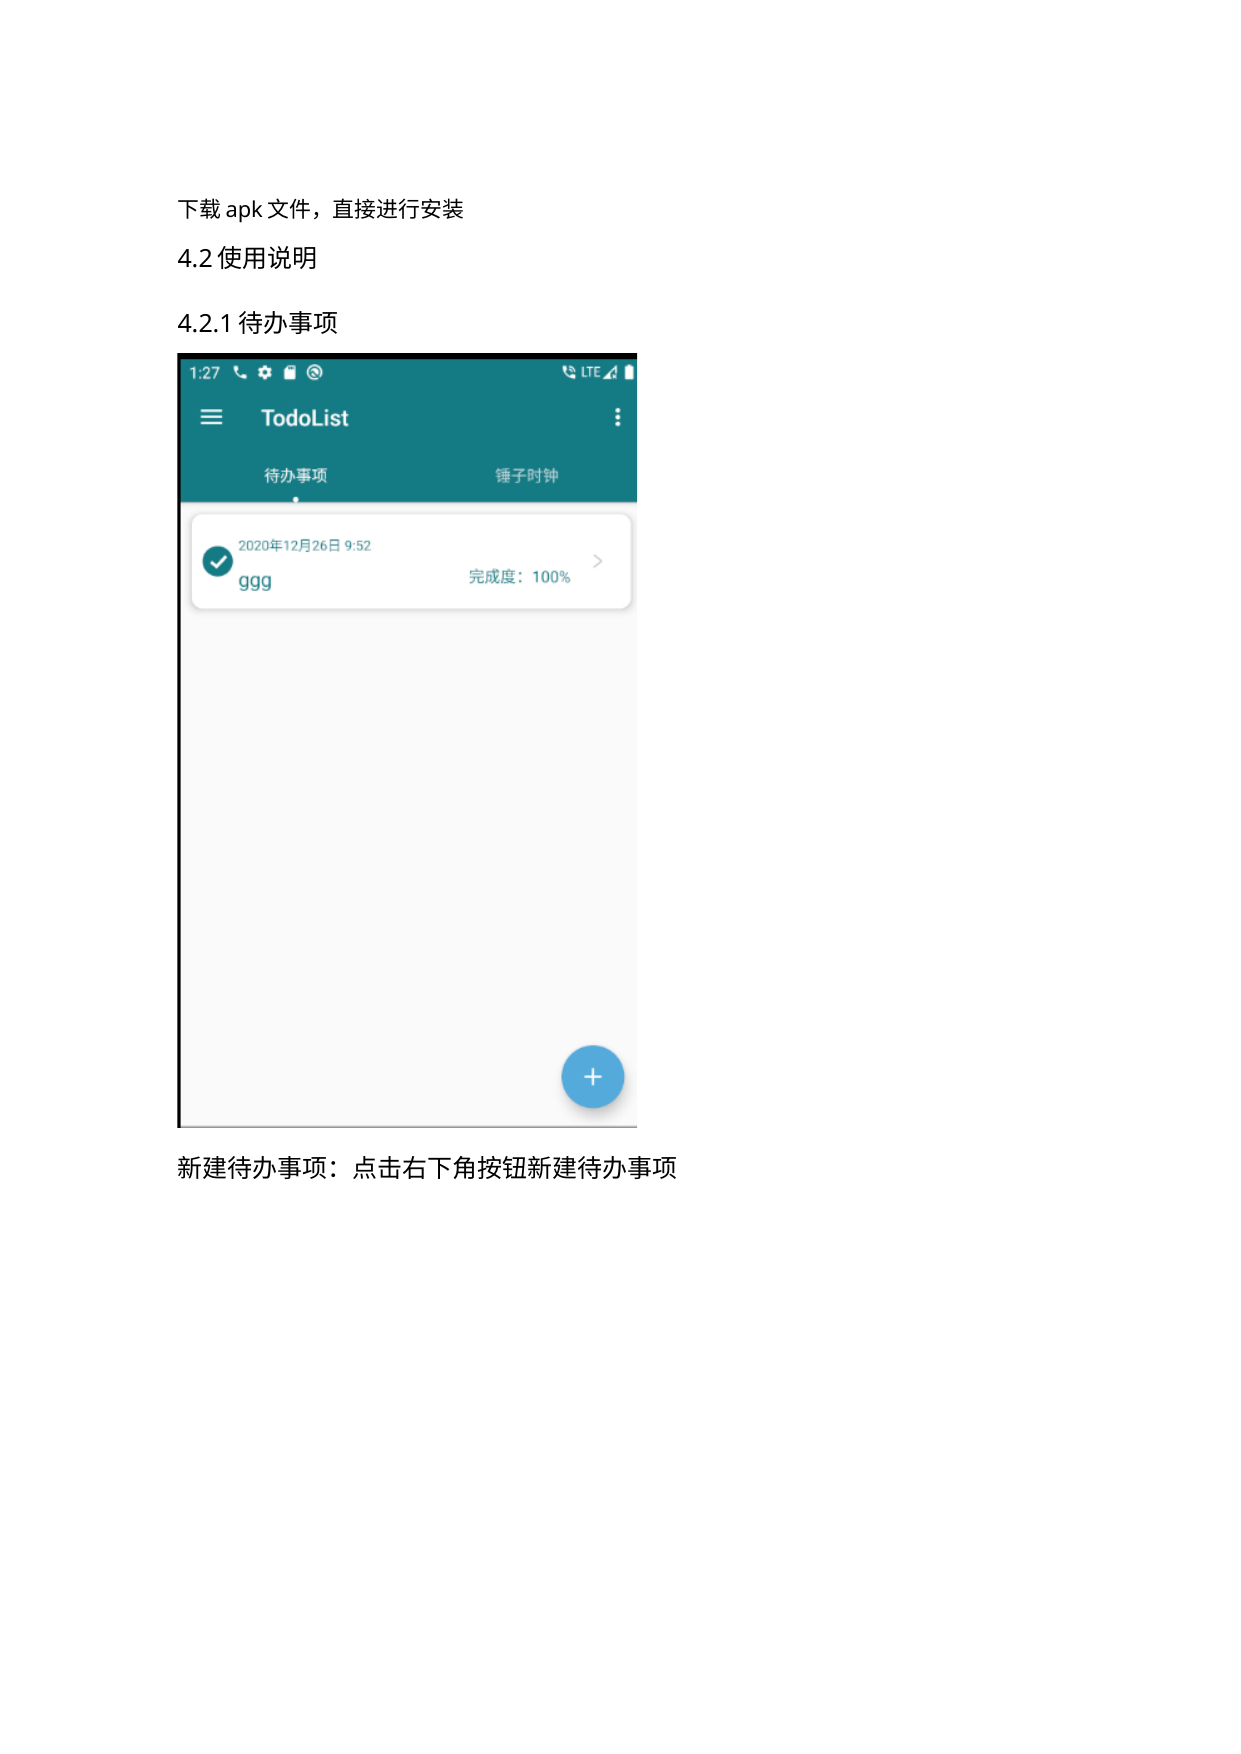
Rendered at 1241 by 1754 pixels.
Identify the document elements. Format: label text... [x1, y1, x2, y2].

text 下载apk文件，直接进行安装 [177, 191, 1122, 224]
text 4.2使用说明 [177, 224, 1122, 289]
text 4.2.1待办事项 [177, 289, 1122, 354]
picture [177, 353, 638, 1128]
text 新建待办事项：点击右下角按钮新建待办事项 [177, 1134, 1122, 1199]
